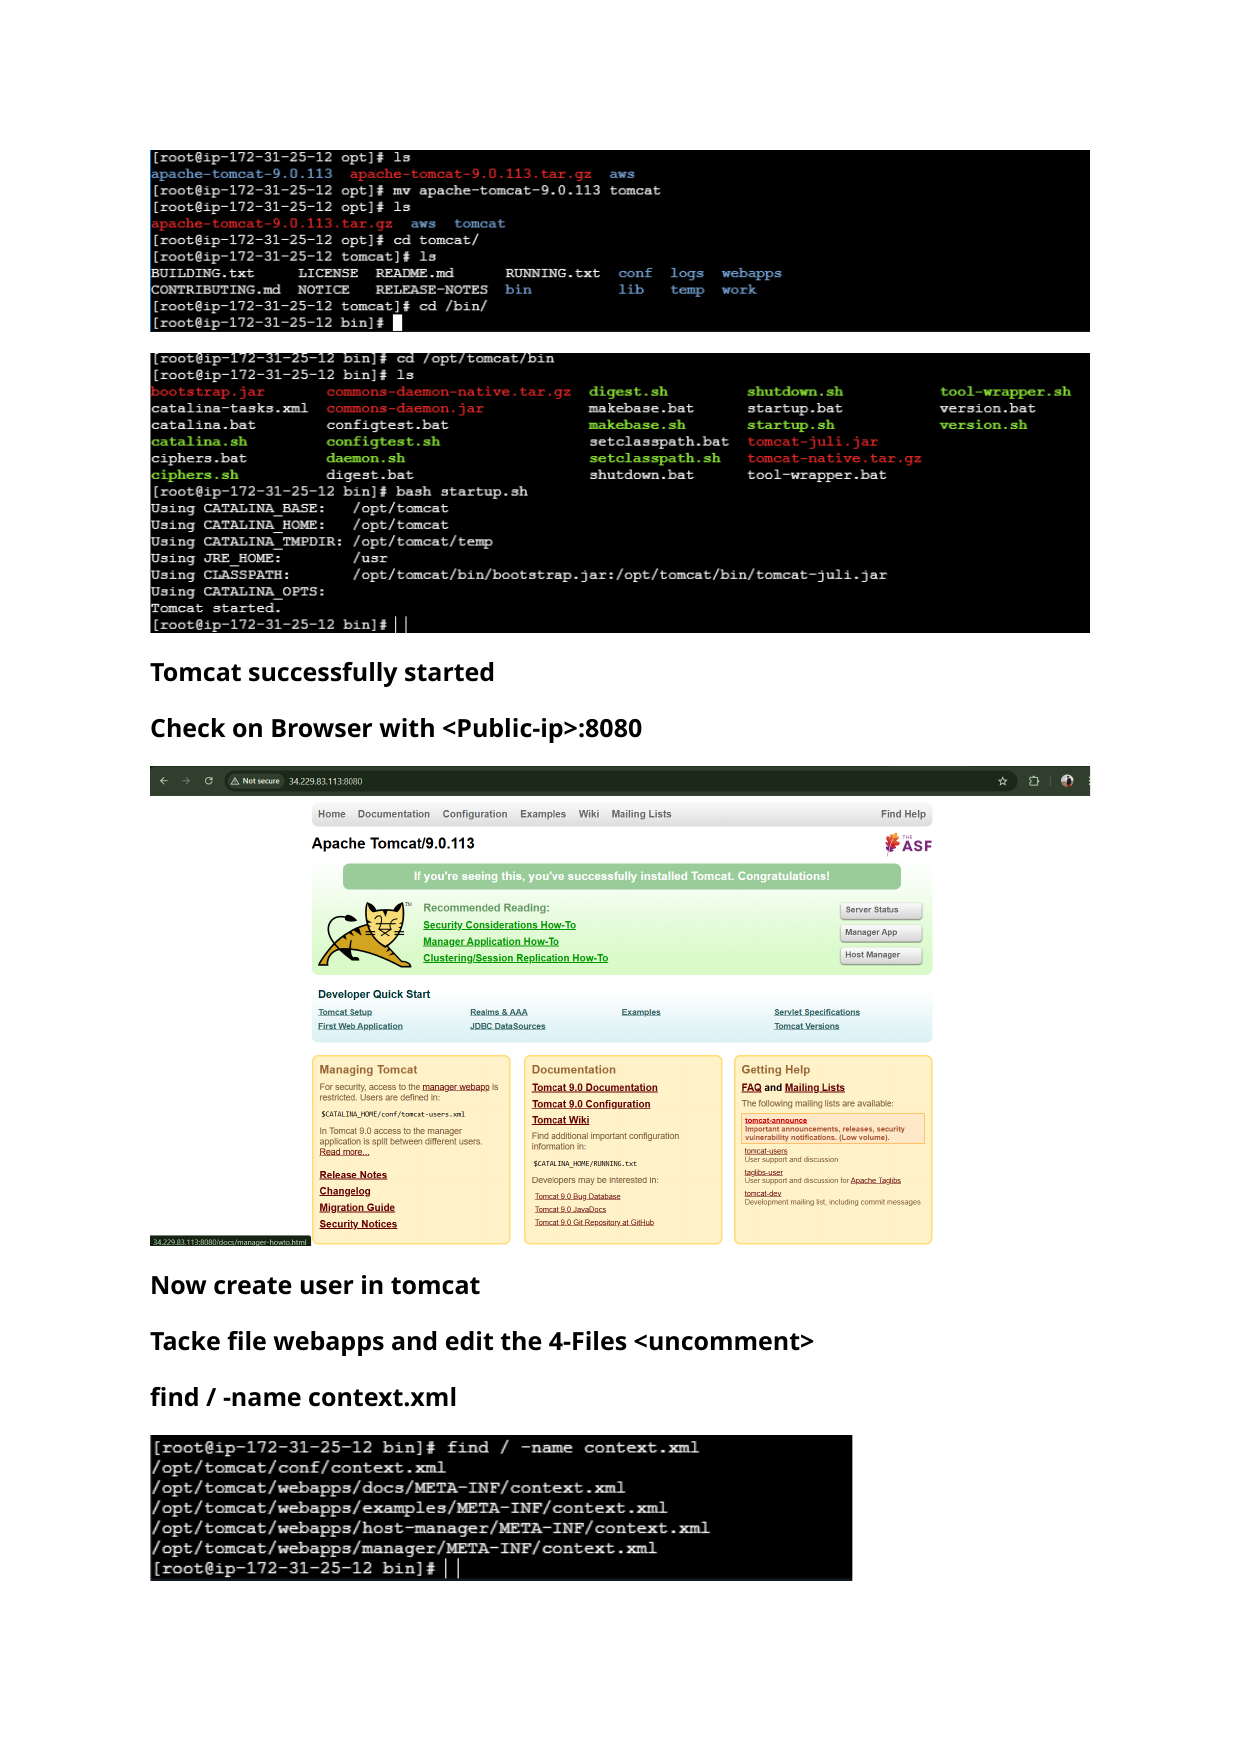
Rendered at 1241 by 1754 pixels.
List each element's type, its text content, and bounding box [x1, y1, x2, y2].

text Tomcat successfully started [150, 655, 1090, 689]
picture [150, 1435, 853, 1581]
picture [150, 353, 1090, 633]
text Tacke file webapps and edit the 4-Files <uncomment> [150, 1323, 1090, 1358]
text find / -name context.xml [150, 1379, 1090, 1413]
text Now create user in tomcat [150, 1268, 1090, 1302]
picture [150, 766, 1091, 1246]
picture [150, 150, 1090, 332]
text Check on Browser with <Public-ip>:8080 [150, 711, 1090, 745]
